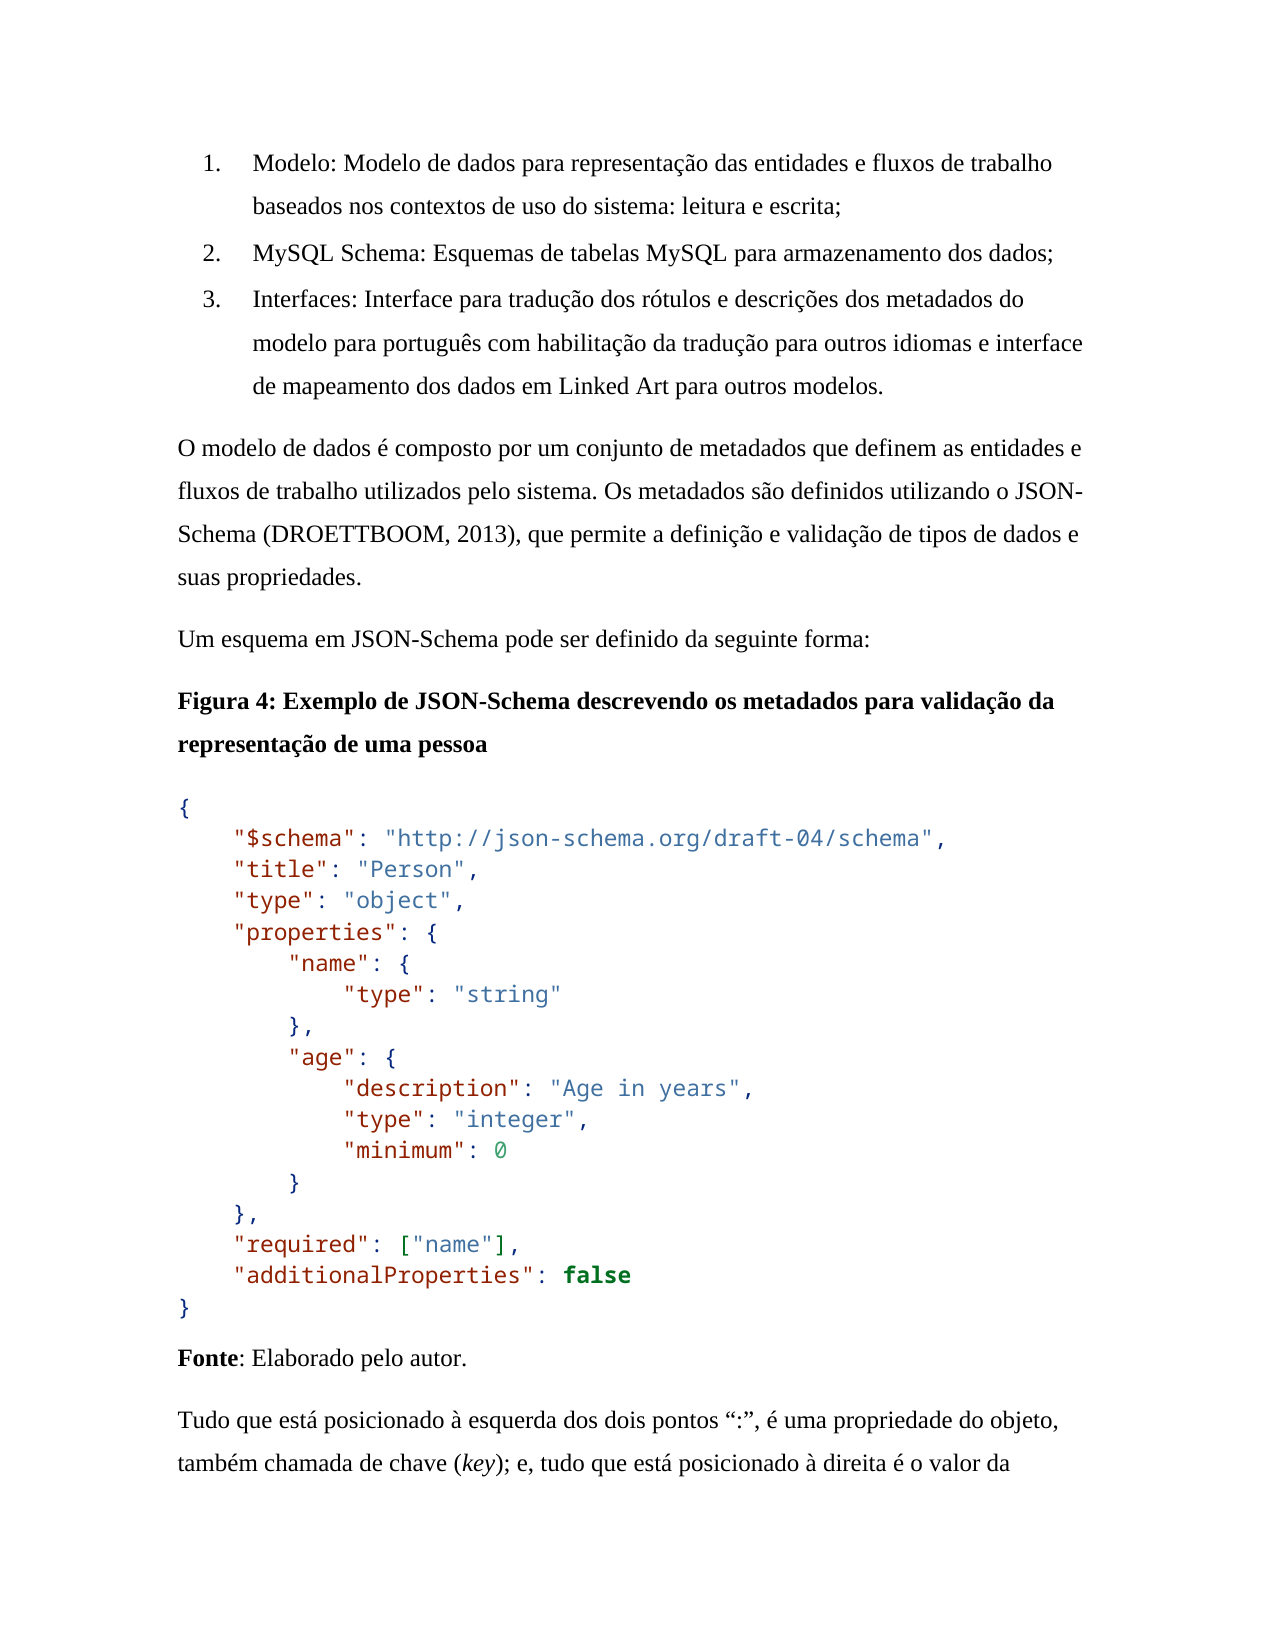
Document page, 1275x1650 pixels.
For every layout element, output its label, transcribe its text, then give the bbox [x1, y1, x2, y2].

list MySQL Schema: Esquemas de tabelas MySQL para armazenamento dos dados; [202, 238, 1098, 266]
text Fonte: Elaborado pelo autor. [177, 1343, 1098, 1372]
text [177, 1405, 1098, 1477]
text O modelo de dados é composto por um conjunto de metadados que definem as entidades e fluxos de trabalho utilizados pelo sistema. Os metadados são definidos utilizando o JSON-Schema (DROETTBOOM, 2013), que permite a definição e validação de tipos de dados e suas propriedades. [177, 433, 1098, 591]
list Interfaces: Interface para tradução dos rótulos e descrições dos metadados do modelo para português com habilitação da tradução para outros idiomas e interface de mapeamento dos dados em Linked Art para outros modelos. [202, 284, 1098, 399]
text Figura 4: Exemplo de JSON-Schema descrevendo os metadados para validação da representação de uma pessoa [177, 686, 1098, 758]
list Modelo: Modelo de dados para representação das entidades e fluxos de trabalho baseados nos contextos de uso do sistema: leitura e escrita; [202, 148, 1098, 219]
text Um esquema em JSON-Schema pode ser definido da seguinte forma: [177, 624, 1098, 653]
text { "$schema": "http://json-schema.org/draft-04/schema", "title": "Person", "type": "object", "properties": { "name": { "type": "string" }, "age": { "description": "Age in years", "type": "integer", "minimum": 0 } }, "required": ["name"], "additionalProperties": false } [177, 791, 1098, 1322]
